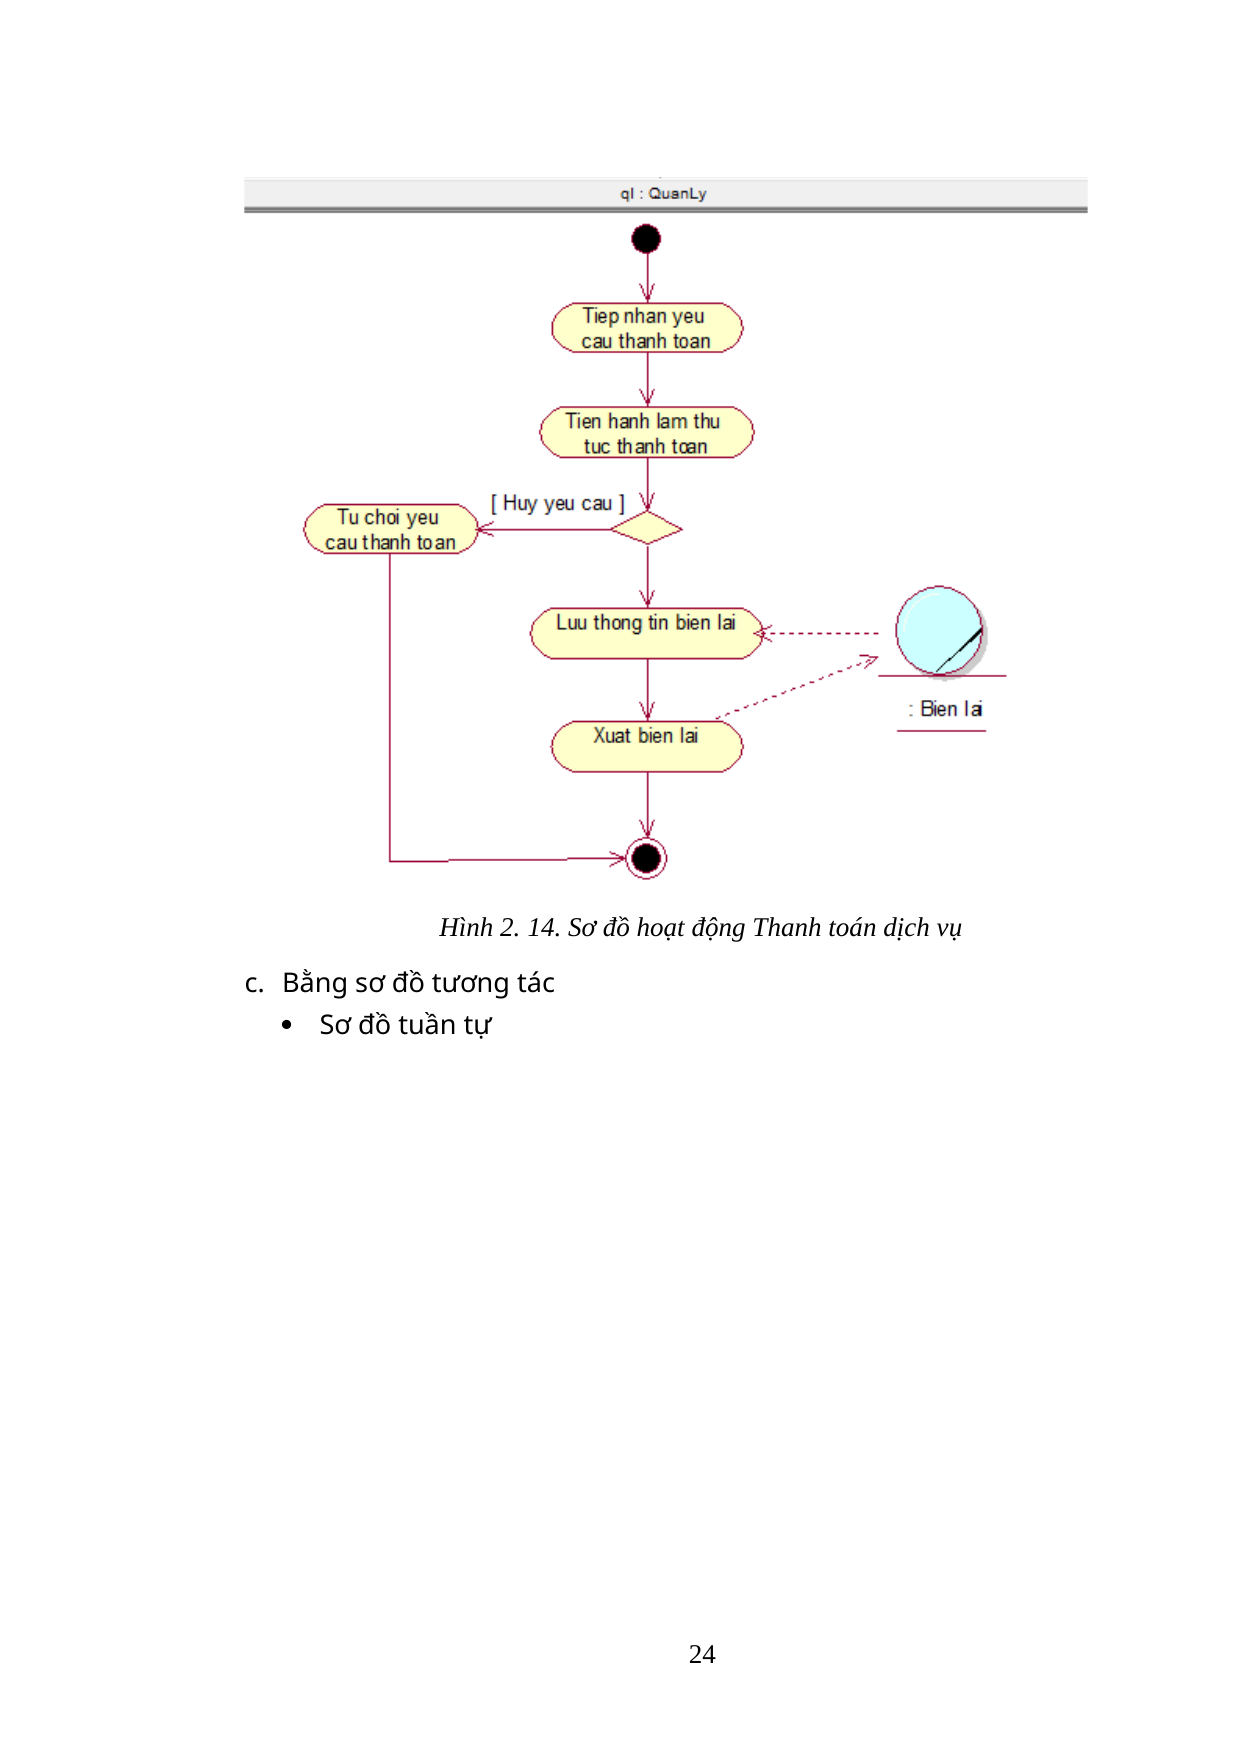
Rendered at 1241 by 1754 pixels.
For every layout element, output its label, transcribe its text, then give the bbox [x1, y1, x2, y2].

text Hình 2. 14. Sơ đồ hoạt động Thanh toán dịch vụ [207, 911, 1122, 942]
list Sơ đồ tuần tự [282, 1006, 1122, 1042]
list Bằng sơ đồ tương tác [244, 963, 1122, 1000]
picture [244, 177, 1088, 894]
